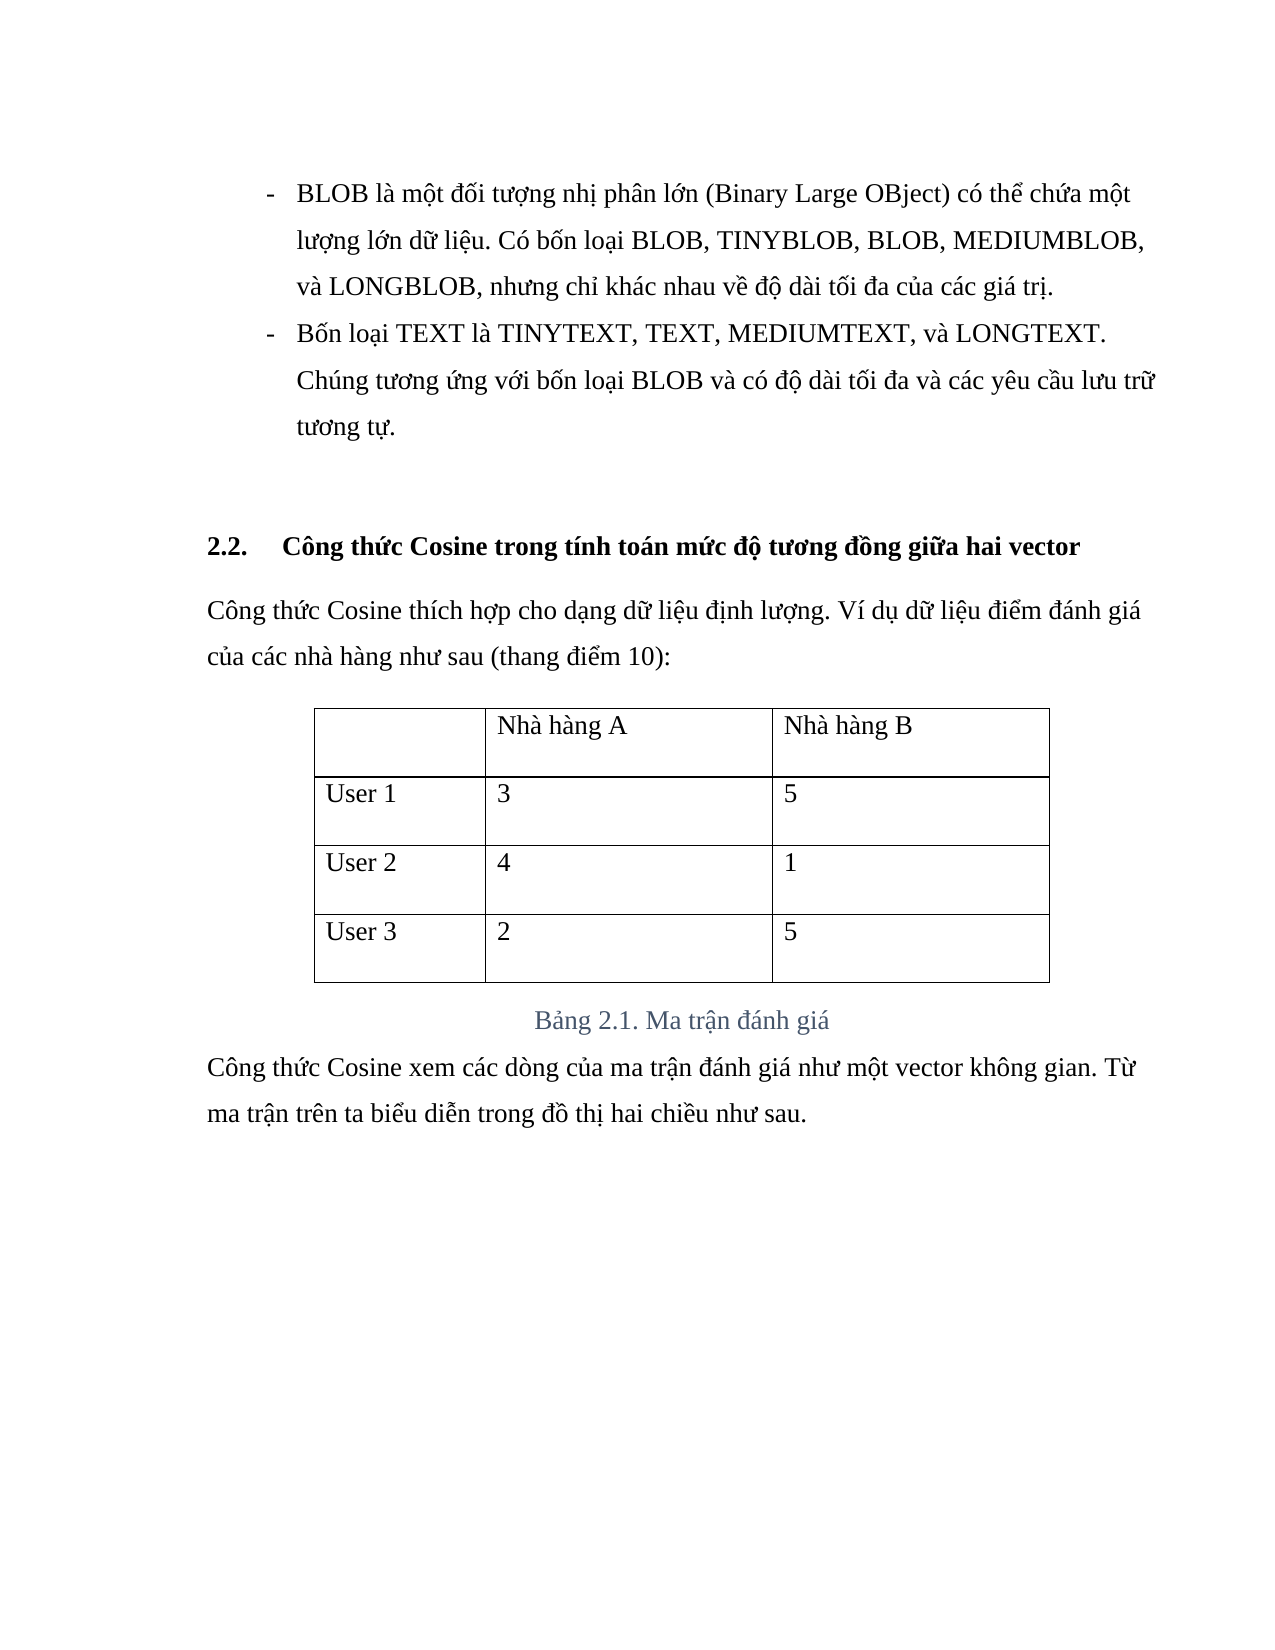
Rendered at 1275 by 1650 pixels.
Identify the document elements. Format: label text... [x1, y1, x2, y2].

table_header [315, 709, 485, 776]
list BLOB là một đối tượng nhị phân lớn (Binary Large OBject) có thể chứa một lượng lớn dữ liệu. Có bốn loại BLOB, TINYBLOB, BLOB, MEDIUMBLOB, và LONGBLOB, nhưng chỉ khác nhau về độ dài tối đa của các giá trị. [266, 177, 1157, 302]
text Công thức Cosine xem các dòng của ma trận đánh giá như một vector không gian. Từ ma trận trên ta biểu diễn trong đồ thị hai chiều như sau. [207, 1051, 1157, 1128]
table_header Nhà hàng B [773, 709, 1049, 776]
table_cell 2 [486, 915, 772, 982]
table_header Nhà hàng A [486, 709, 772, 776]
table_cell 4 [486, 846, 772, 913]
table_cell 5 [773, 778, 1049, 845]
table_cell User 3 [315, 915, 485, 982]
table_cell 1 [773, 846, 1049, 913]
table_cell User 2 [315, 846, 485, 913]
list Bốn loại TEXT là TINYTEXT, TEXT, MEDIUMTEXT, và LONGTEXT. Chúng tương ứng với bốn loại BLOB và có độ dài tối đa và các yêu cầu lưu trữ tương tự. [266, 317, 1157, 442]
table_cell 3 [486, 778, 772, 845]
list Công thức Cosine trong tính toán mức độ tương đồng giữa hai vector [207, 530, 1157, 562]
table_cell 5 [773, 915, 1049, 982]
table_cell User 1 [315, 778, 485, 845]
text Công thức Cosine thích hợp cho dạng dữ liệu định lượng. Ví dụ dữ liệu điểm đánh giá của các nhà hàng như sau (thang điểm 10): [207, 594, 1157, 672]
text Bảng 2.1. Ma trận đánh giá [207, 1004, 1157, 1035]
